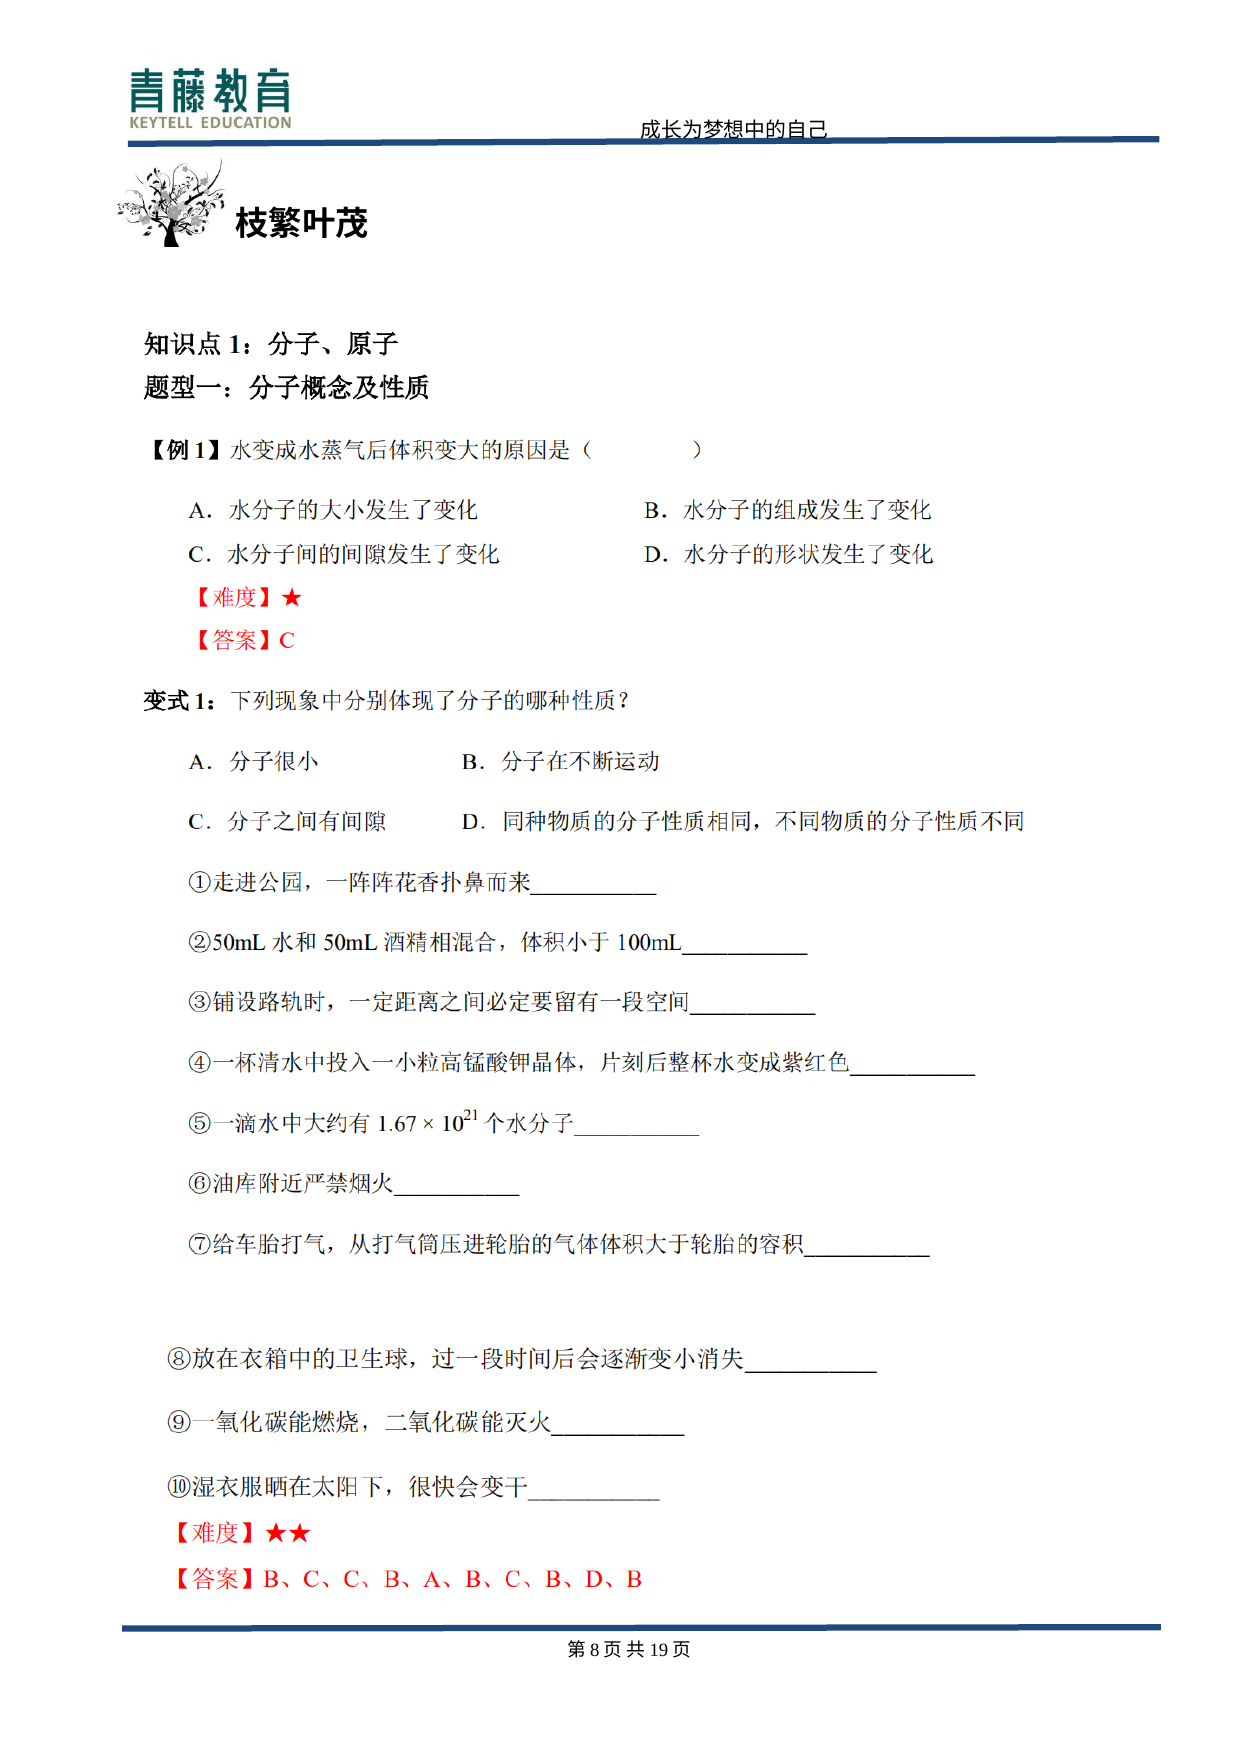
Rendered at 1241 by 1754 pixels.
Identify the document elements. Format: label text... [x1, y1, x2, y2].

subtitle 枝繁叶茂 [117, 156, 1159, 286]
picture [117, 309, 1159, 1300]
picture [117, 1317, 1159, 1605]
picture [113, 51, 303, 134]
picture [117, 155, 227, 247]
